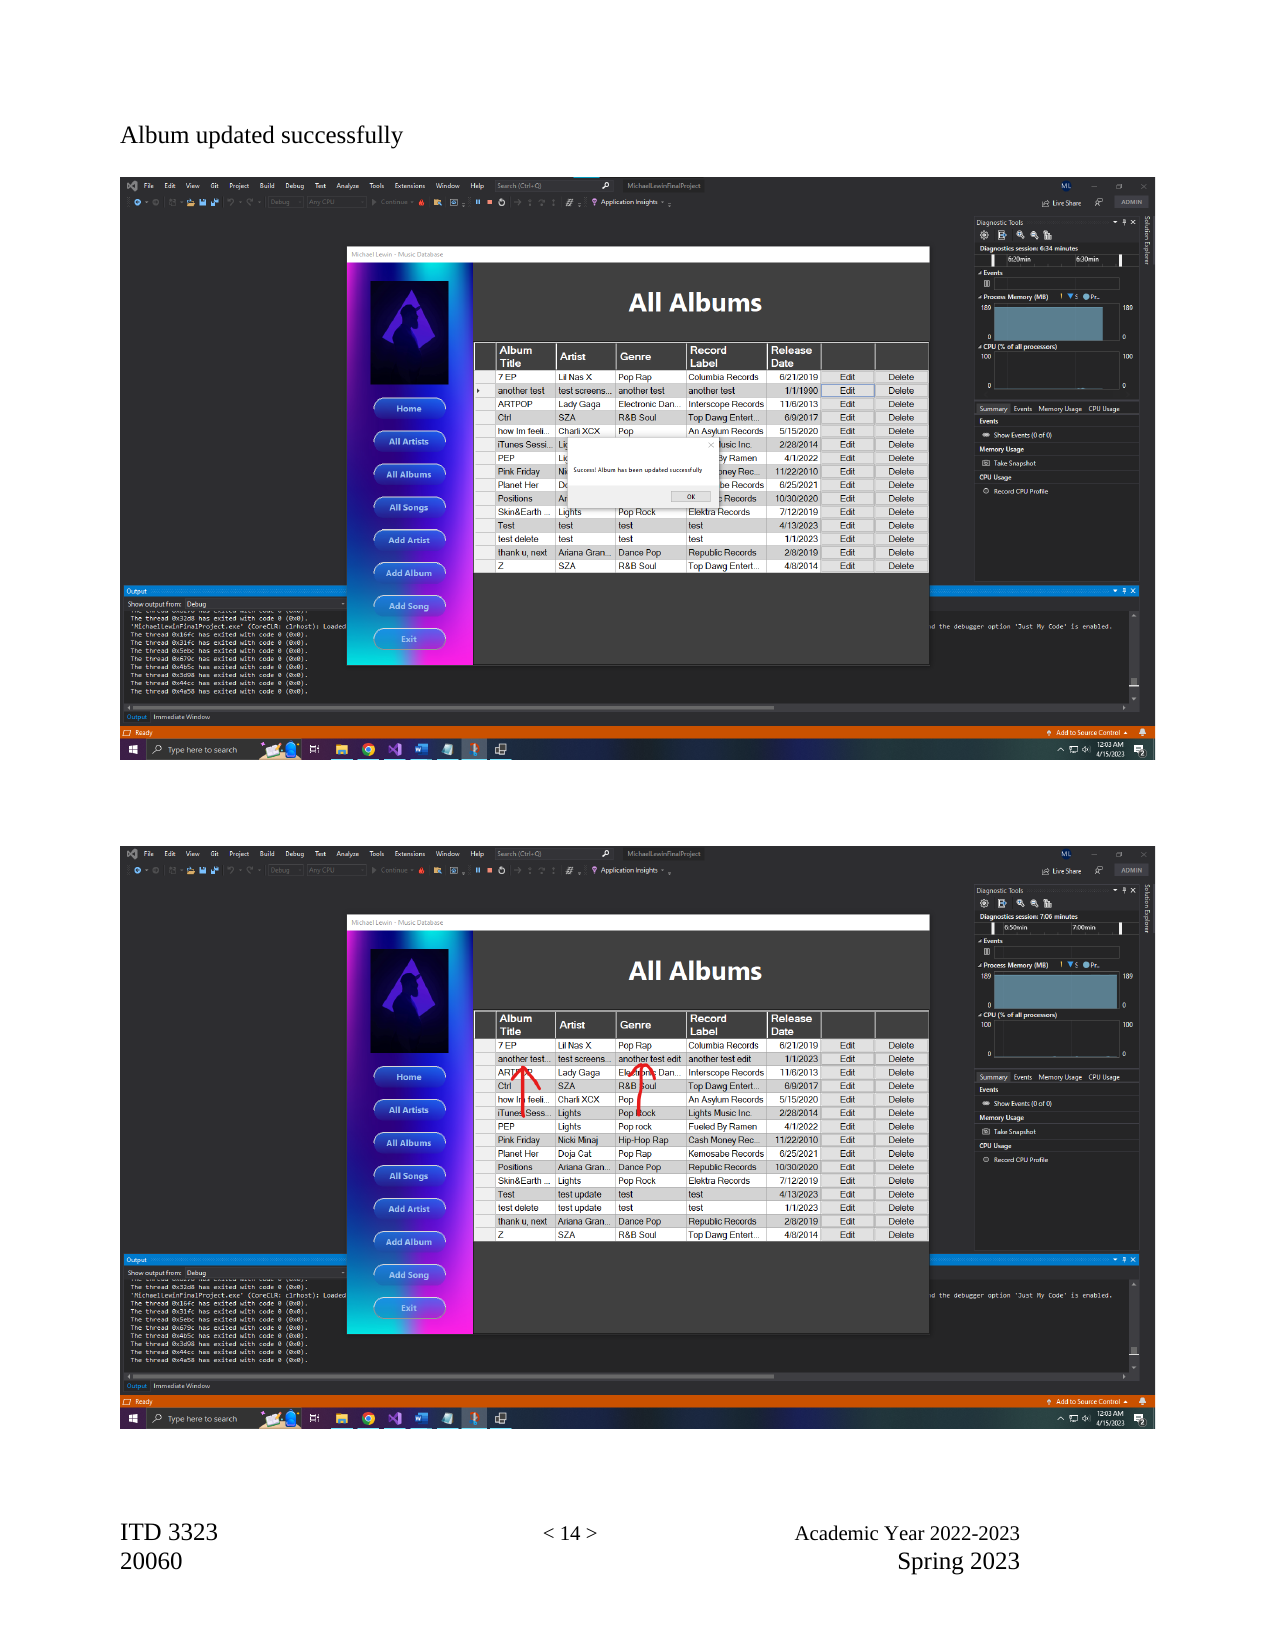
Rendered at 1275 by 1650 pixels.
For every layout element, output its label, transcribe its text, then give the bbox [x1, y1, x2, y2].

picture [120, 846, 1155, 1429]
picture [120, 177, 1155, 760]
text Album updated successfully [120, 120, 1155, 149]
